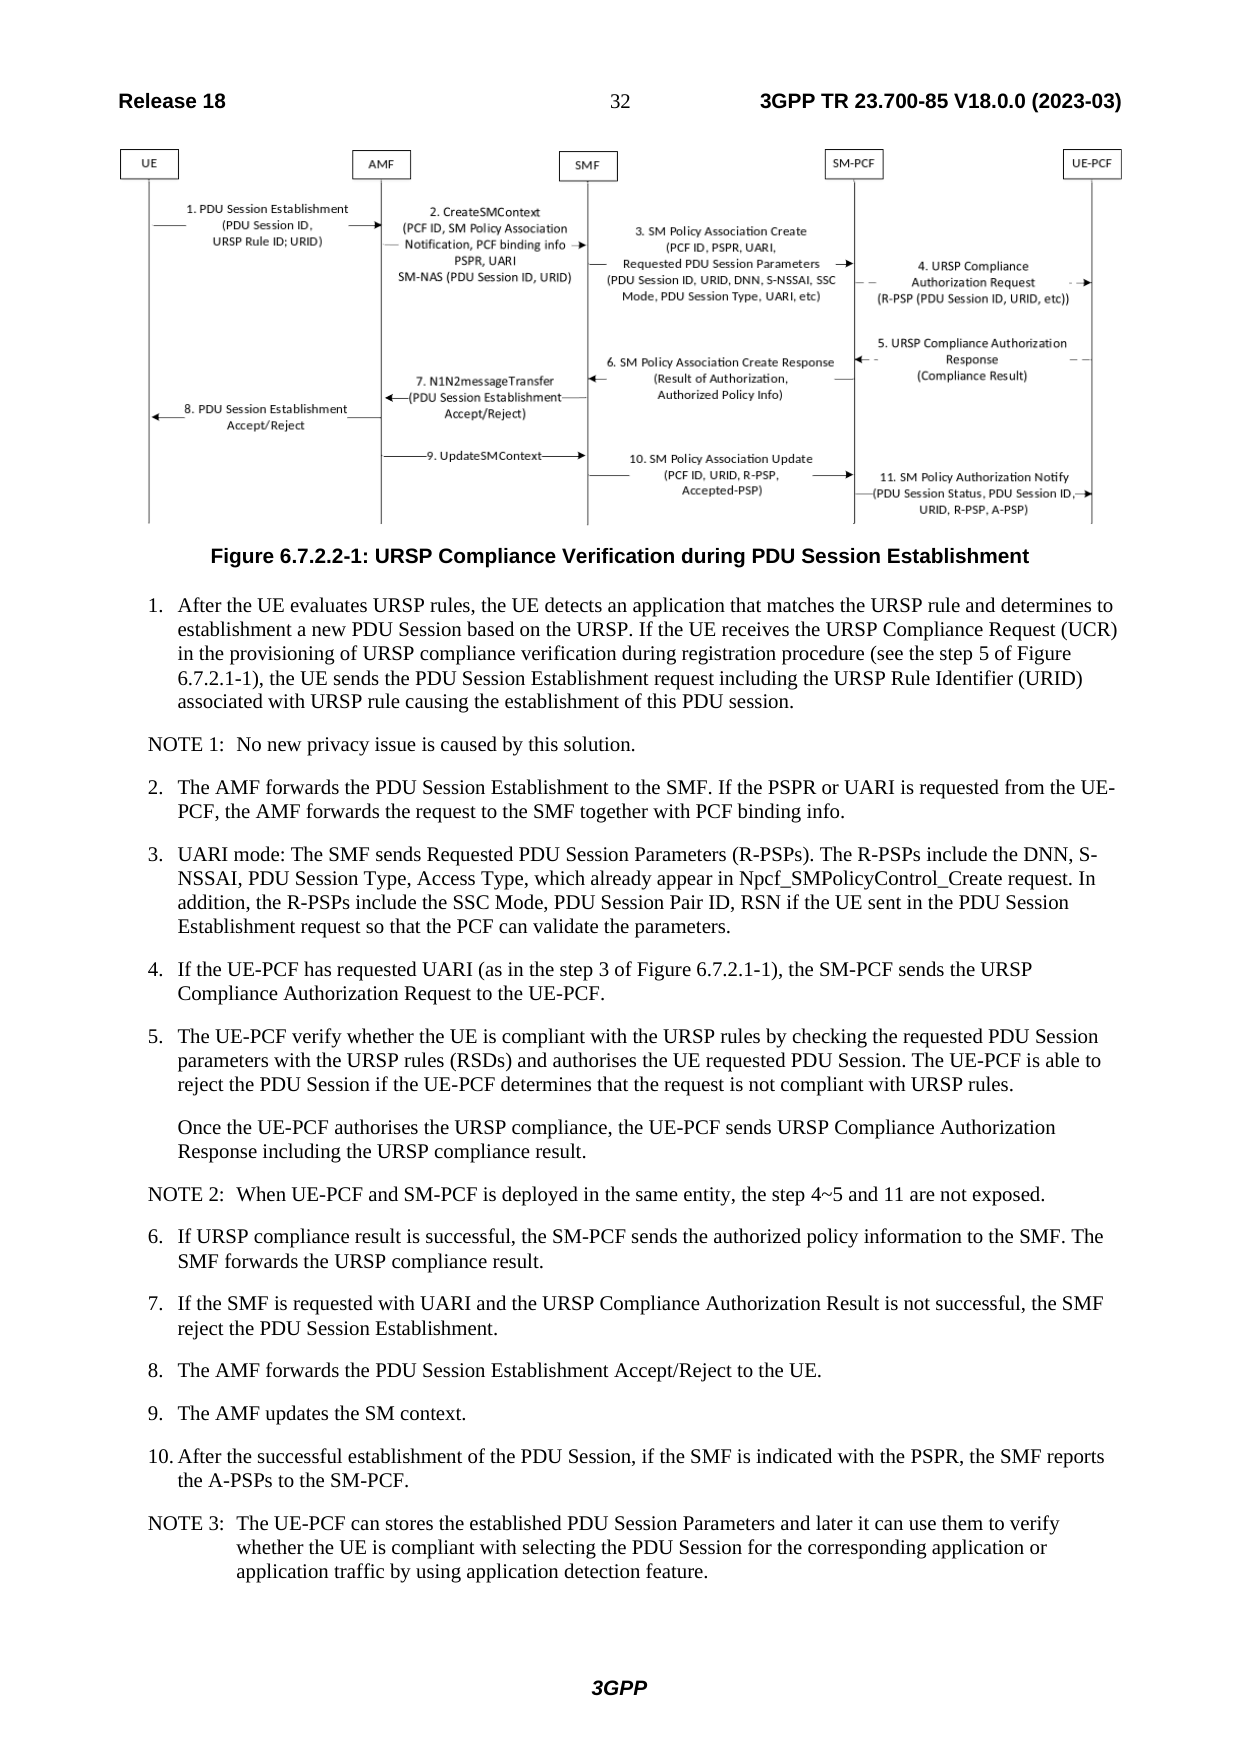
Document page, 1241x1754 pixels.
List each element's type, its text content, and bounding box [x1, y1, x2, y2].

text NOTE 2: When UE-PCF and SM-PCF is deployed in the same entity, the step 4~5 and 11 are not exposed. [148, 1182, 1122, 1206]
text 4. If the UE-PCF has requested UARI (as in the step 3 of Figure 6.7.2.1-1), the SM-PCF sends the URSP Compliance Authorization Request to the UE-PCF. [148, 957, 1122, 1005]
text 6. If URSP compliance result is successful, the SM-PCF sends the authorized policy information to the SMF. The SMF forwards the URSP compliance result. [148, 1224, 1122, 1273]
text 1. After the UE evaluates URSP rules, the UE detects an application that matches the URSP rule and determines to establishment a new PDU Session based on the URSP. If the UE receives the URSP Compliance Request (UCR) in the provisioning of URSP compliance verification during registration procedure (see the step 5 of Figure 6.7.2.1-1), the UE sends the PDU Session Establishment request including the URSP Rule Identifier (URID) associated with URSP rule causing the establishment of this PDU session. [148, 593, 1122, 713]
text Figure 6.7.2.2-1: URSP Compliance Verification during PDU Session Establishment [118, 544, 1122, 568]
text 10. After the successful establishment of the PDU Session, if the SMF is indicated with the PSPR, the SMF reports the A-PSPs to the SM-PCF. [148, 1444, 1122, 1492]
text 5. The UE-PCF verify whether the UE is compliant with the URSP rules by checking the requested PDU Session parameters with the URSP rules (RSDs) and authorises the UE requested PDU Session. The UE-PCF is able to reject the PDU Session if the UE-PCF determines that the request is not compliant with URSP rules. [148, 1024, 1122, 1096]
text NOTE 1: No new privacy issue is caused by this solution. [148, 732, 1122, 756]
text 7. If the SMF is requested with UARI and the URSP Compliance Authorization Result is not successful, the SMF reject the PDU Session Establishment. [148, 1291, 1122, 1339]
text 8. The AMF forwards the PDU Session Establishment Accept/Reject to the UE. [148, 1358, 1122, 1382]
text 3. UARI mode: The SMF sends Requested PDU Session Parameters (R-PSPs). The R-PSPs include the DNN, S-NSSAI, PDU Session Type, Access Type, which already appear in Npcf_SMPolicyControl_Create request. In addition, the R-PSPs include the SSC Mode, PDU Session Pair ID, RSN if the UE sent in the PDU Session Establishment request so that the PCF can validate the parameters. [148, 842, 1122, 938]
text Once the UE-PCF authorises the URSP compliance, the UE-PCF sends URSP Compliance Authorization Response including the URSP compliance result. [148, 1115, 1122, 1163]
text NOTE 3: The UE-PCF can stores the established PDU Session Parameters and later it can use them to verify whether the UE is compliant with selecting the PDU Session for the corresponding application or application traffic by using application detection feature. [148, 1511, 1122, 1583]
text 2. The AMF forwards the PDU Session Establishment to the SMF. If the PSPR or UARI is requested from the UE-PCF, the AMF forwards the request to the SMF together with PCF binding info. [148, 775, 1122, 823]
text 9. The AMF updates the SM context. [148, 1401, 1122, 1425]
